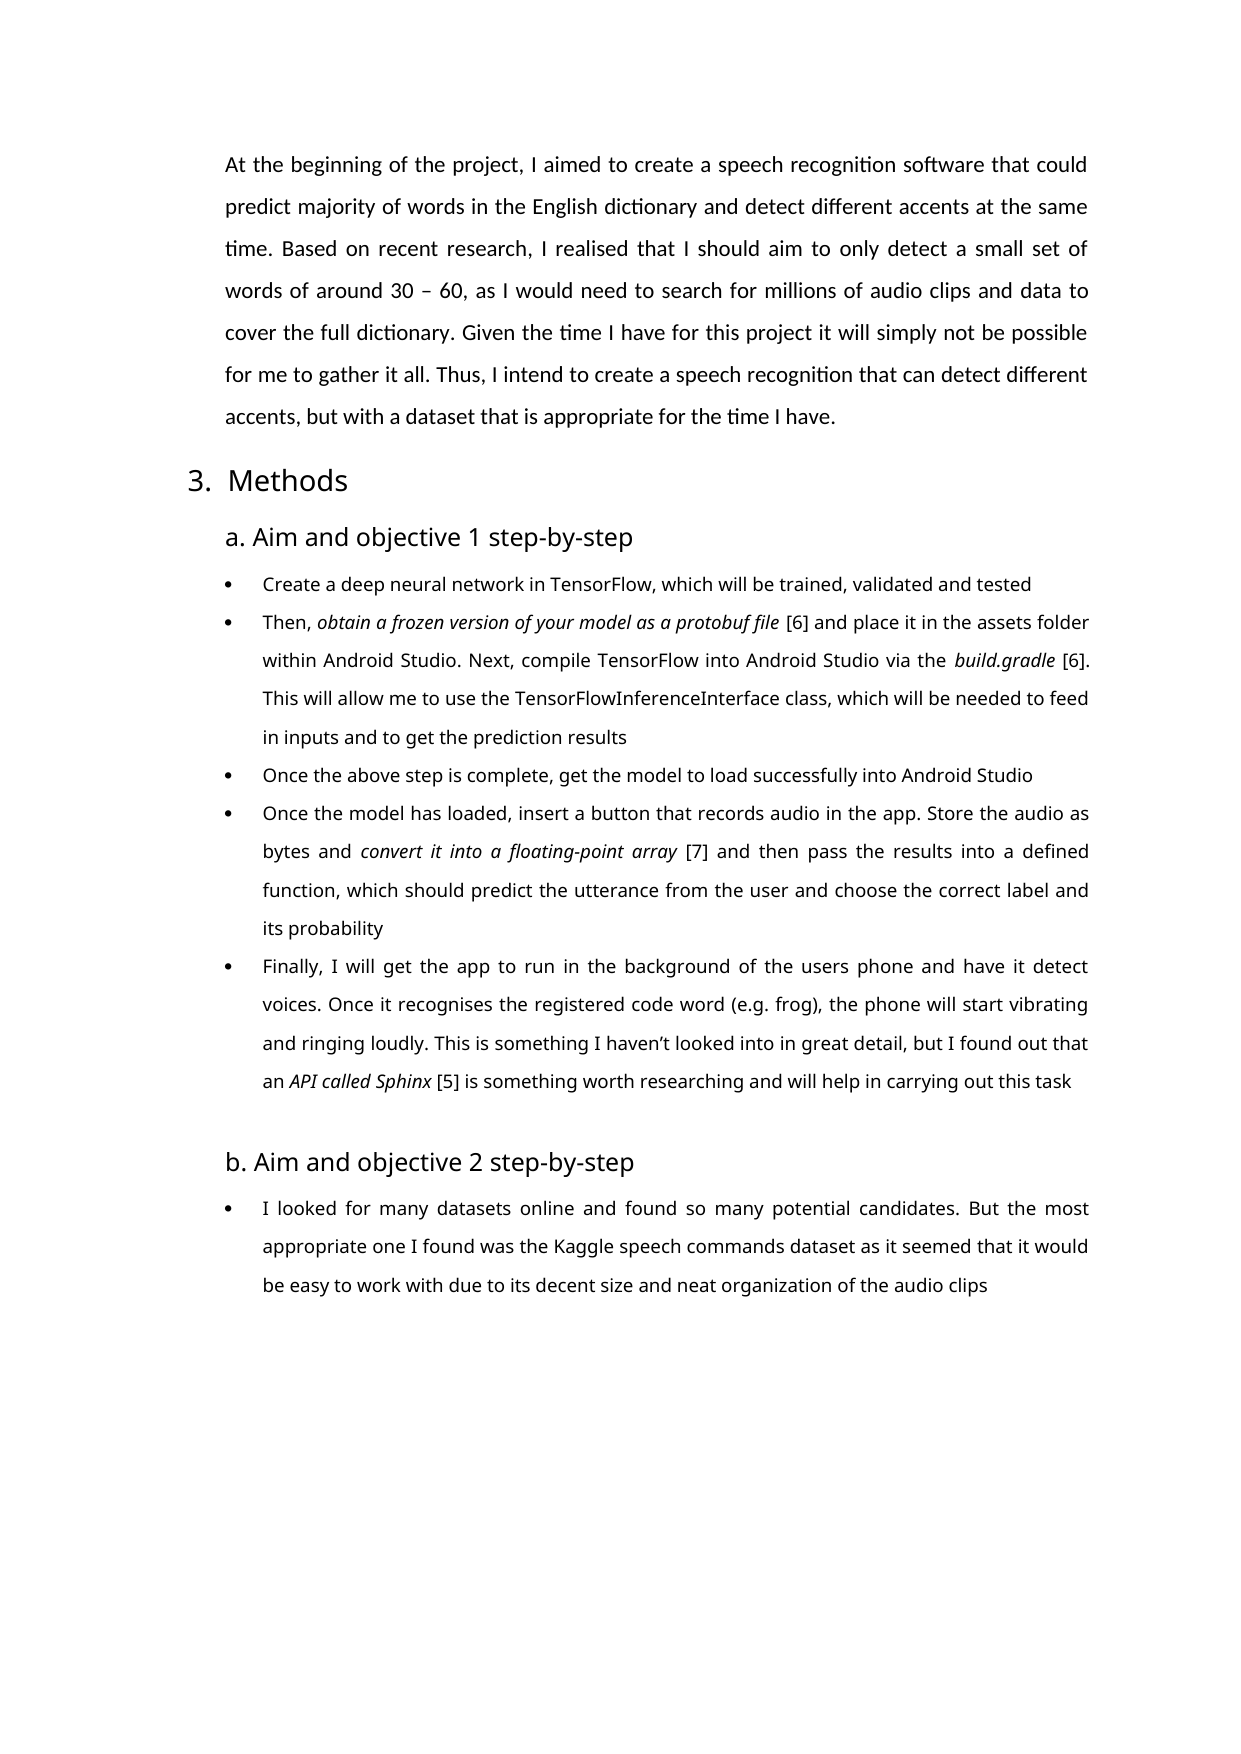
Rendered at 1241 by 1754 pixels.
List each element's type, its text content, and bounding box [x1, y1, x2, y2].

text Methods [187, 461, 1090, 500]
list Once the model has loaded, insert a button that records audio in the app. Store the audio as bytes and convert it into a floating-point array [7] and then pass the results into a defined function, which should predict the utterance from the user and choose the correct label and its probability [225, 800, 1090, 941]
list I looked for many datasets online and found so many potential candidates. But the most appropriate one I found was the Kaggle speech commands dataset as it seemed that it would be easy to work with due to its decent size and neat organization of the audio clips [225, 1196, 1090, 1297]
text Aim and objective 2 step-by-step [225, 1144, 1090, 1178]
text Aim and objective 1 step-by-step [225, 520, 1090, 554]
list Finally, I will get the app to run in the background of the users phone and have it detect voices. Once it recognises the registered code word (e.g. frog), the phone will start vibrating and ringing loudly. This is something I haven’t looked into in great detail, but I found out that an API called Sphinx [5] is something worth researching and will help in carrying out this task [225, 953, 1090, 1093]
list Create a deep neural network in TensorFlow, which will be trained, validated and tested [225, 571, 1090, 597]
list Once the above step is complete, get the model to load successfully into Android Studio [225, 762, 1090, 788]
text At the beginning of the project, I aimed to create a speech recognition software that could predict majority of words in the English dictionary and detect different accents at the same time. Based on recent research, I realised that I should aim to only detect a small set of words of around 30 – 60, as I would need to search for millions of audio clips and data to cover the full dictionary. Given the time I have for this project it will simply not be possible for me to gather it all. Thus, I intend to create a speech recognition that can detect different accents, but with a dataset that is appropriate for the time I have. [225, 150, 1090, 430]
list Then, obtain a frozen version of your model as a protobuf file [6] and place it in the assets folder within Android Studio. Next, compile TensorFlow into Android Studio via the build.gradle [6]. This will allow me to use the TensorFlowInferenceInterface class, which will be needed to feed in inputs and to get the prediction results [225, 609, 1090, 749]
